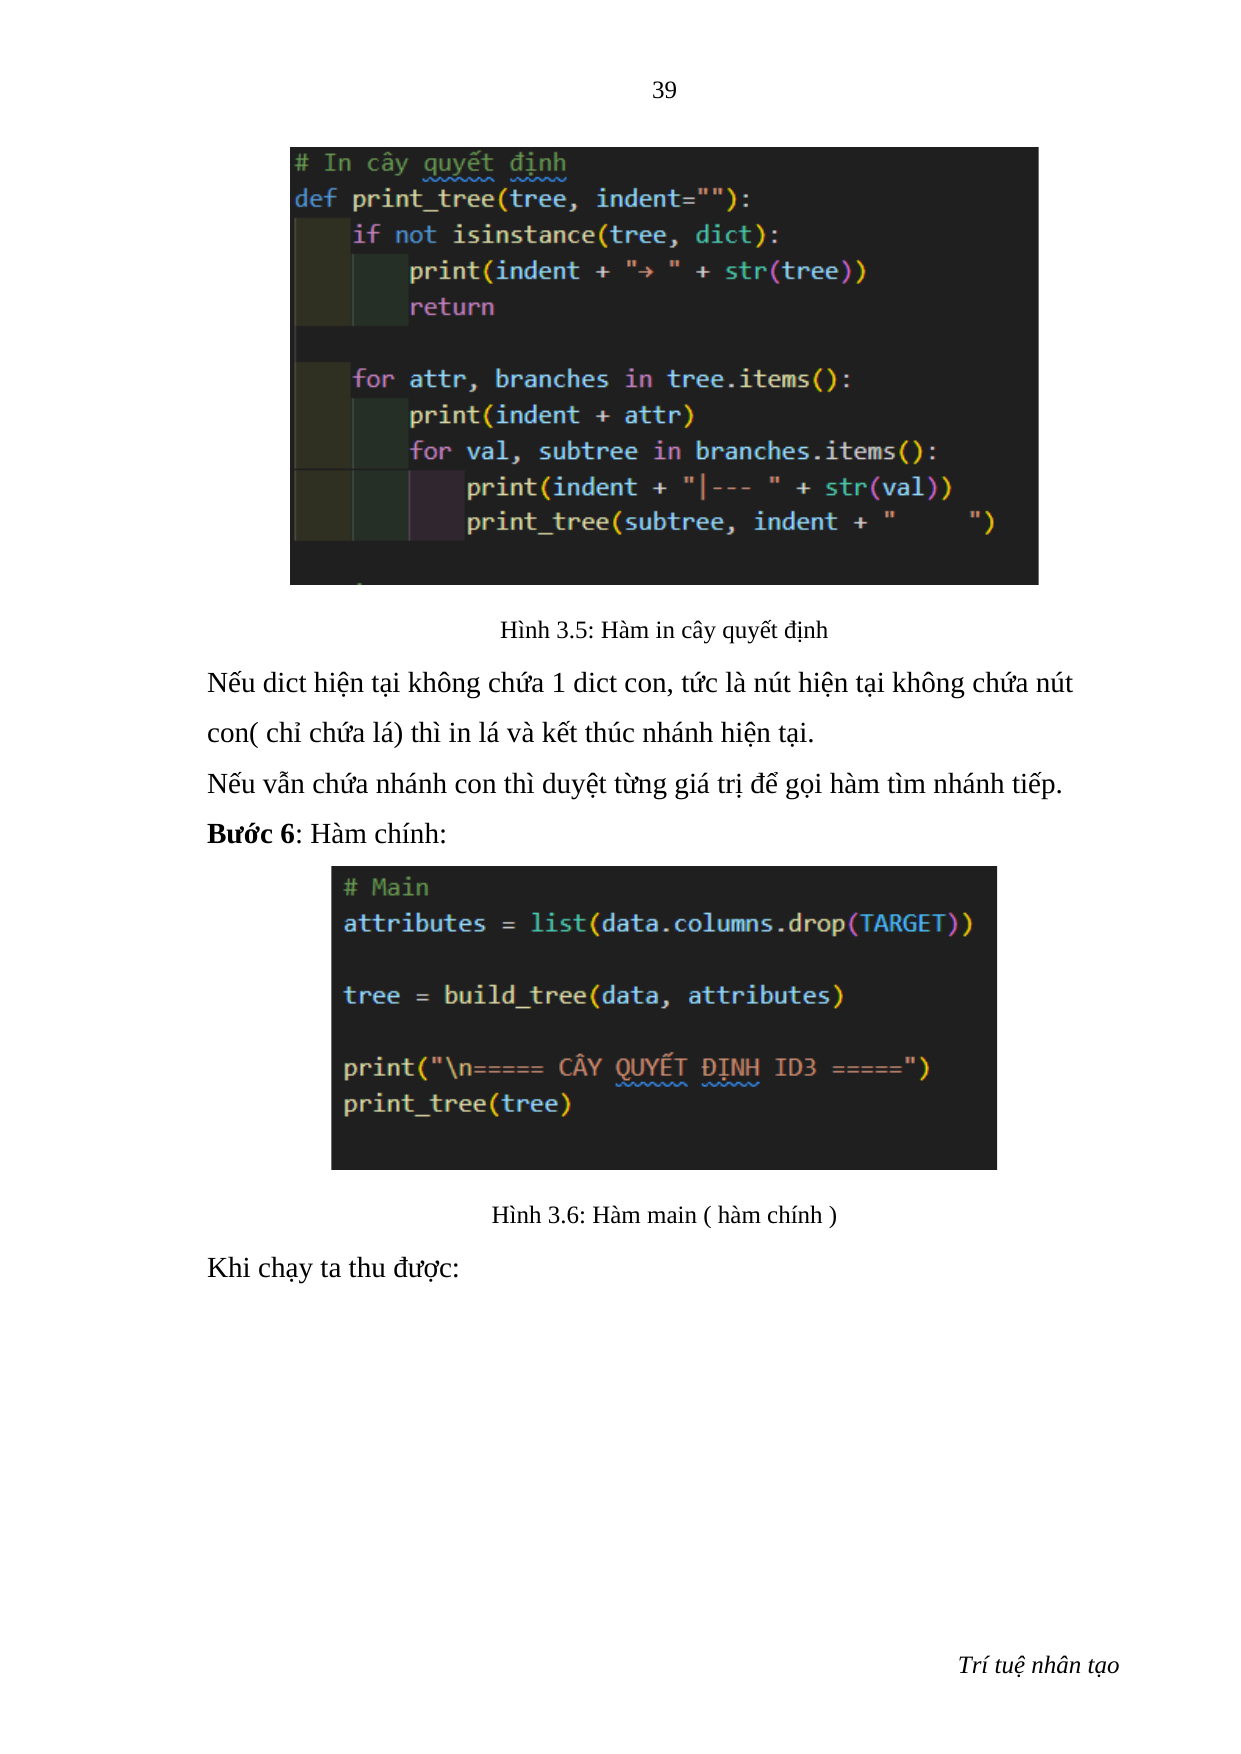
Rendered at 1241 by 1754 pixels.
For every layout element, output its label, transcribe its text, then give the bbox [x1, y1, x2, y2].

text Nếu dict hiện tại không chứa 1 dict con, tức là nút hiện tại không chứa nút con( chỉ chứa lá) thì in lá và kết thúc nhánh hiện tại. [207, 665, 1122, 749]
text Bước 6: Hàm chính: [207, 816, 1122, 849]
text Hình 3.6: Hàm main ( hàm chính ) [207, 1201, 1122, 1229]
text Nếu vẫn chứa nhánh con thì duyệt từng giá trị để gọi hàm tìm nhánh tiếp. [207, 766, 1122, 799]
picture [331, 866, 998, 1170]
picture [290, 147, 1039, 585]
text Hình 3.5: Hàm in cây quyết định [207, 616, 1122, 644]
text Khi chạy ta thu được: [207, 1250, 1122, 1284]
